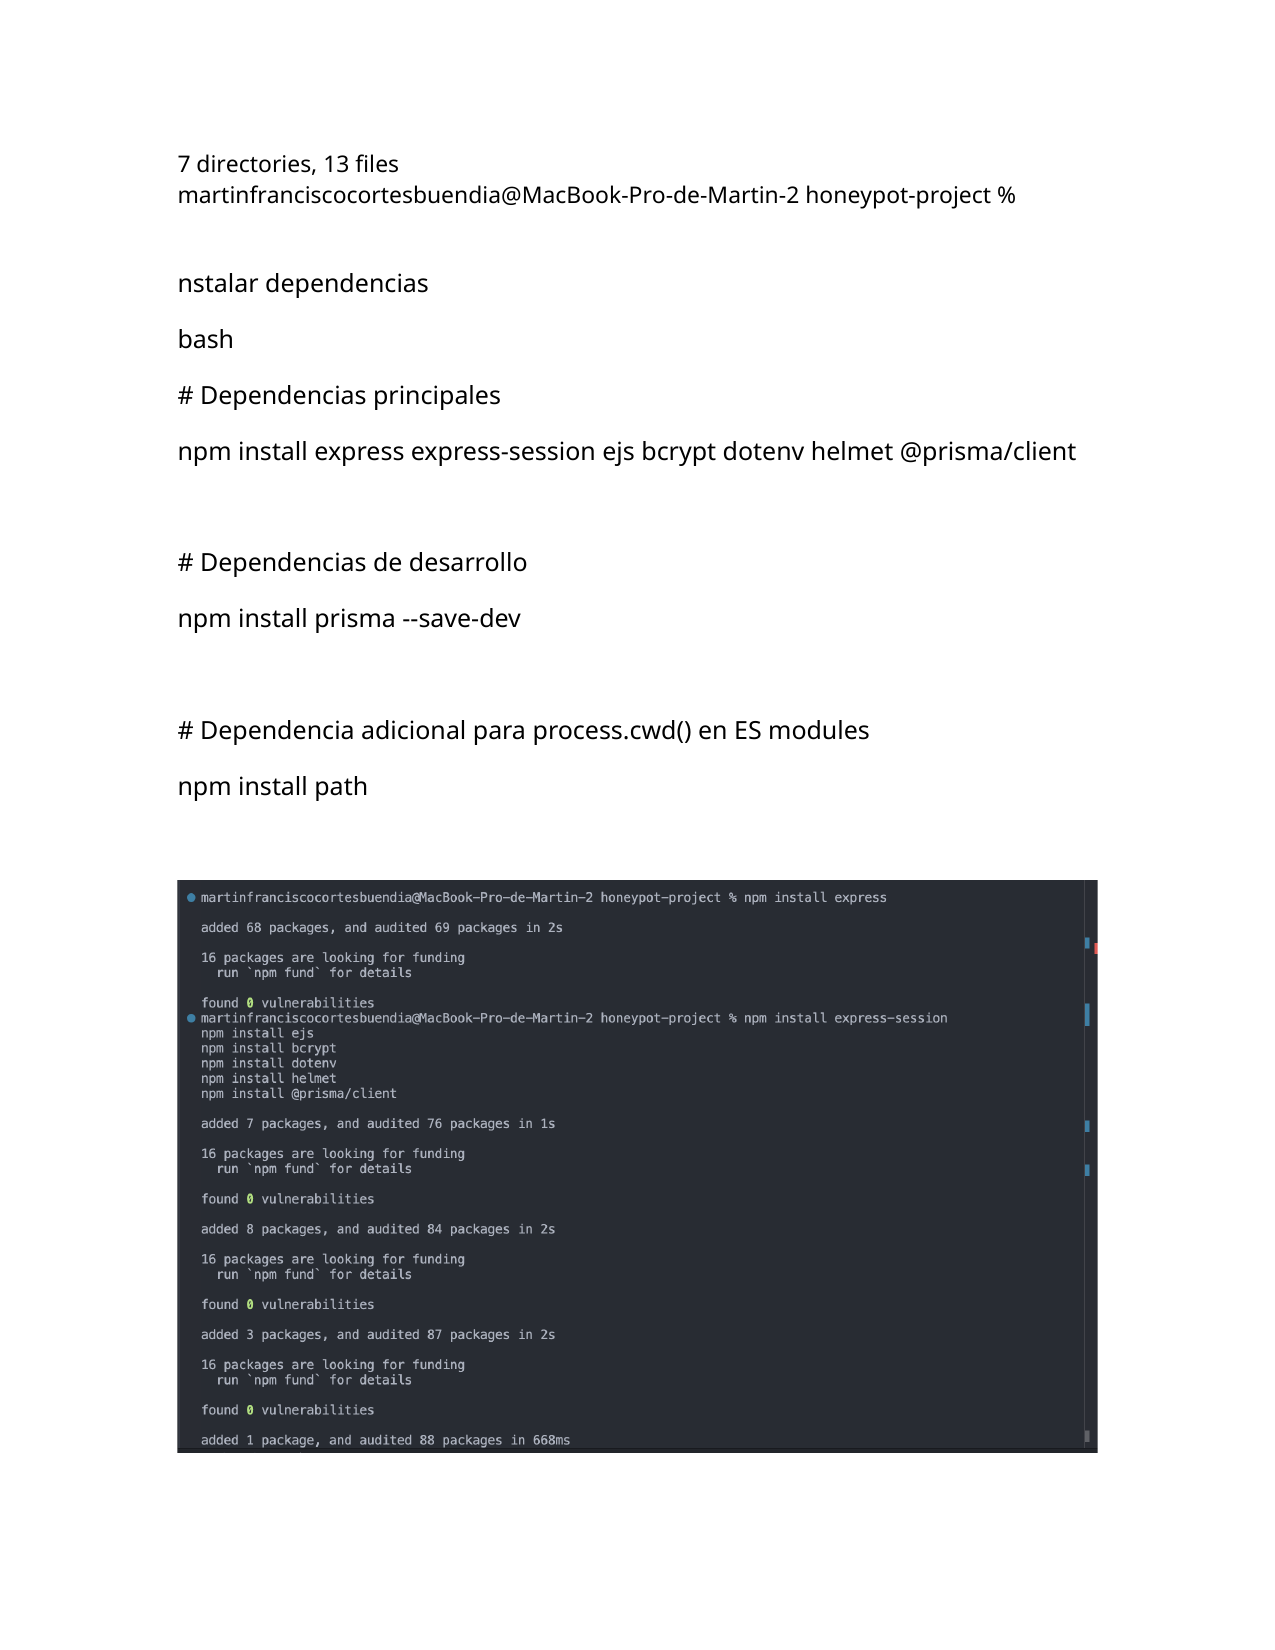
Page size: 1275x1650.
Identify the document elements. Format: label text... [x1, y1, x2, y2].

text 7 directories, 13 files [177, 148, 1098, 179]
text nstalar dependencias [177, 266, 1098, 300]
text # Dependencias principales [177, 378, 1098, 412]
text martinfranciscocortesbuendia@MacBook-Pro-de-Martin-2 honeypot-project % [177, 179, 1098, 210]
text bash [177, 322, 1098, 356]
text npm install prisma --save-dev [177, 601, 1098, 635]
picture [177, 880, 1098, 1453]
text npm install path [177, 768, 1098, 802]
text # Dependencias de desarrollo [177, 545, 1098, 579]
text # Dependencia adicional para process.cwd() en ES modules [177, 713, 1098, 747]
text npm install express express-session ejs bcrypt dotenv helmet @prisma/client [177, 433, 1098, 467]
